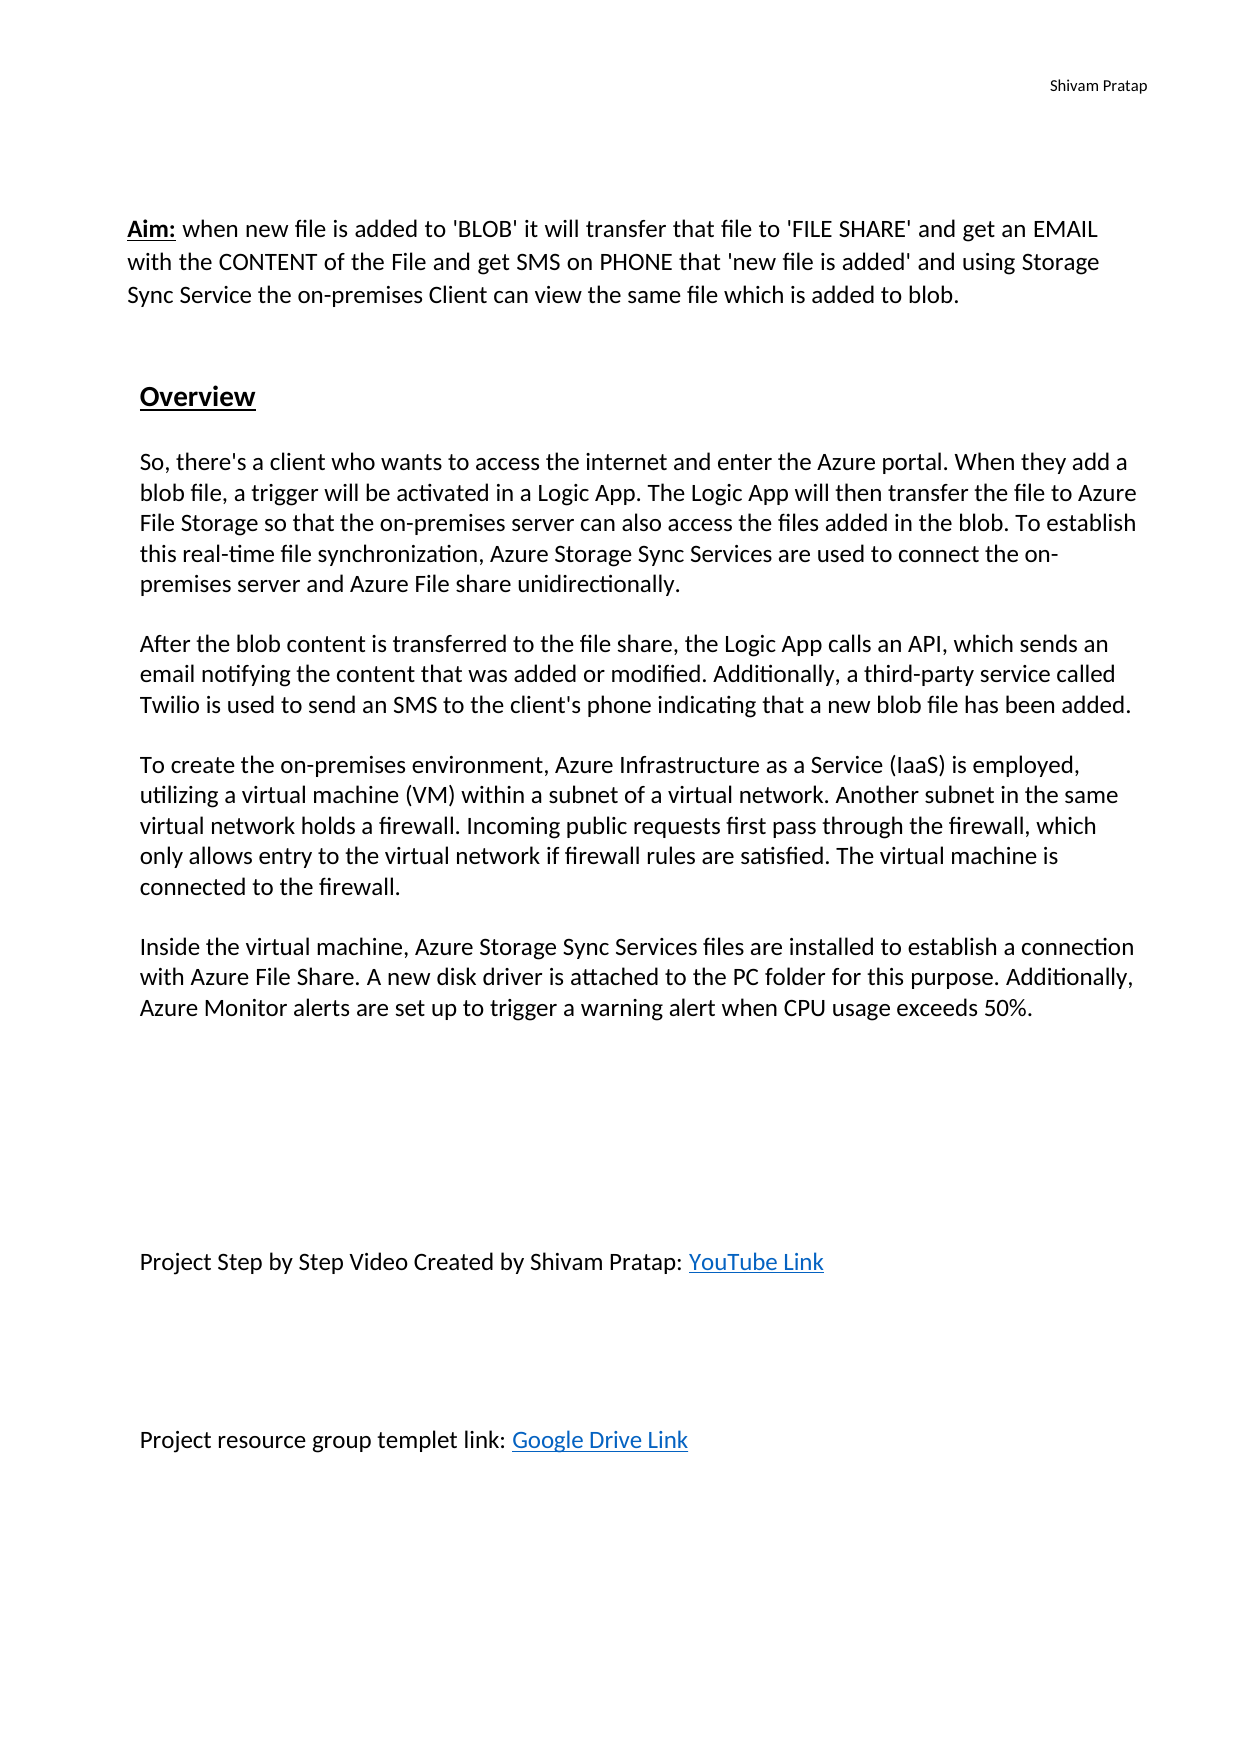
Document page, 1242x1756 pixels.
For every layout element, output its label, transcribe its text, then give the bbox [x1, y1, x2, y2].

text So, there's a client who wants to access the internet and enter the Azure portal. When they add a blob file, a trigger will be activated in a Logic App. The Logic App will then transfer the file to Azure File Storage so that the on-premises server can also access the files added in the blob. To establish this real-time file synchronization, Azure Storage Sync Services are used to connect the on- premises server and Azure File share unidirectionally. [139, 446, 1140, 599]
text To create the on-premises environment, Azure Infrastructure as a Service (IaaS) is employed, utilizing a virtual machine (VM) within a subnet of a virtual network. Another subnet in the same virtual network holds a firewall. Incoming public requests first pass through the firewall, which only allows entry to the virtual network if firewall rules are satisfied. The virtual machine is connected to the firewall. [139, 749, 1121, 901]
text Aim: when new file is added to 'BLOB' it will transfer that file to 'FILE SHARE' and get an EMAIL with the CONTENT of the File and get SMS on PHONE that 'new file is added' and using Storage Sync Service the on-premises Client can view the same file which is added to blob. [127, 213, 1100, 310]
text After the blob content is transferred to the file share, the Logic App calls an API, which sends an email notifying the content that was added or modified. Additionally, a third-party service called Twilio is used to send an SMS to the client's phone indicating that a new blob file has been added. [139, 628, 1150, 719]
text Project Step by Step Video Created by Shivam Pratap: YouTube Link [139, 1246, 1032, 1276]
text Inside the virtual machine, Azure Storage Sync Services files are installed to establish a connection with Azure File Share. A new disk driver is attached to the PC folder for this purpose. Additionally, Azure Monitor alerts are set up to trigger a warning alert when CPU usage exceeds 50%. [139, 931, 1136, 1022]
subtitle Overview [139, 378, 1150, 414]
text Project resource group templet link: Google Drive Link [139, 1425, 1150, 1455]
